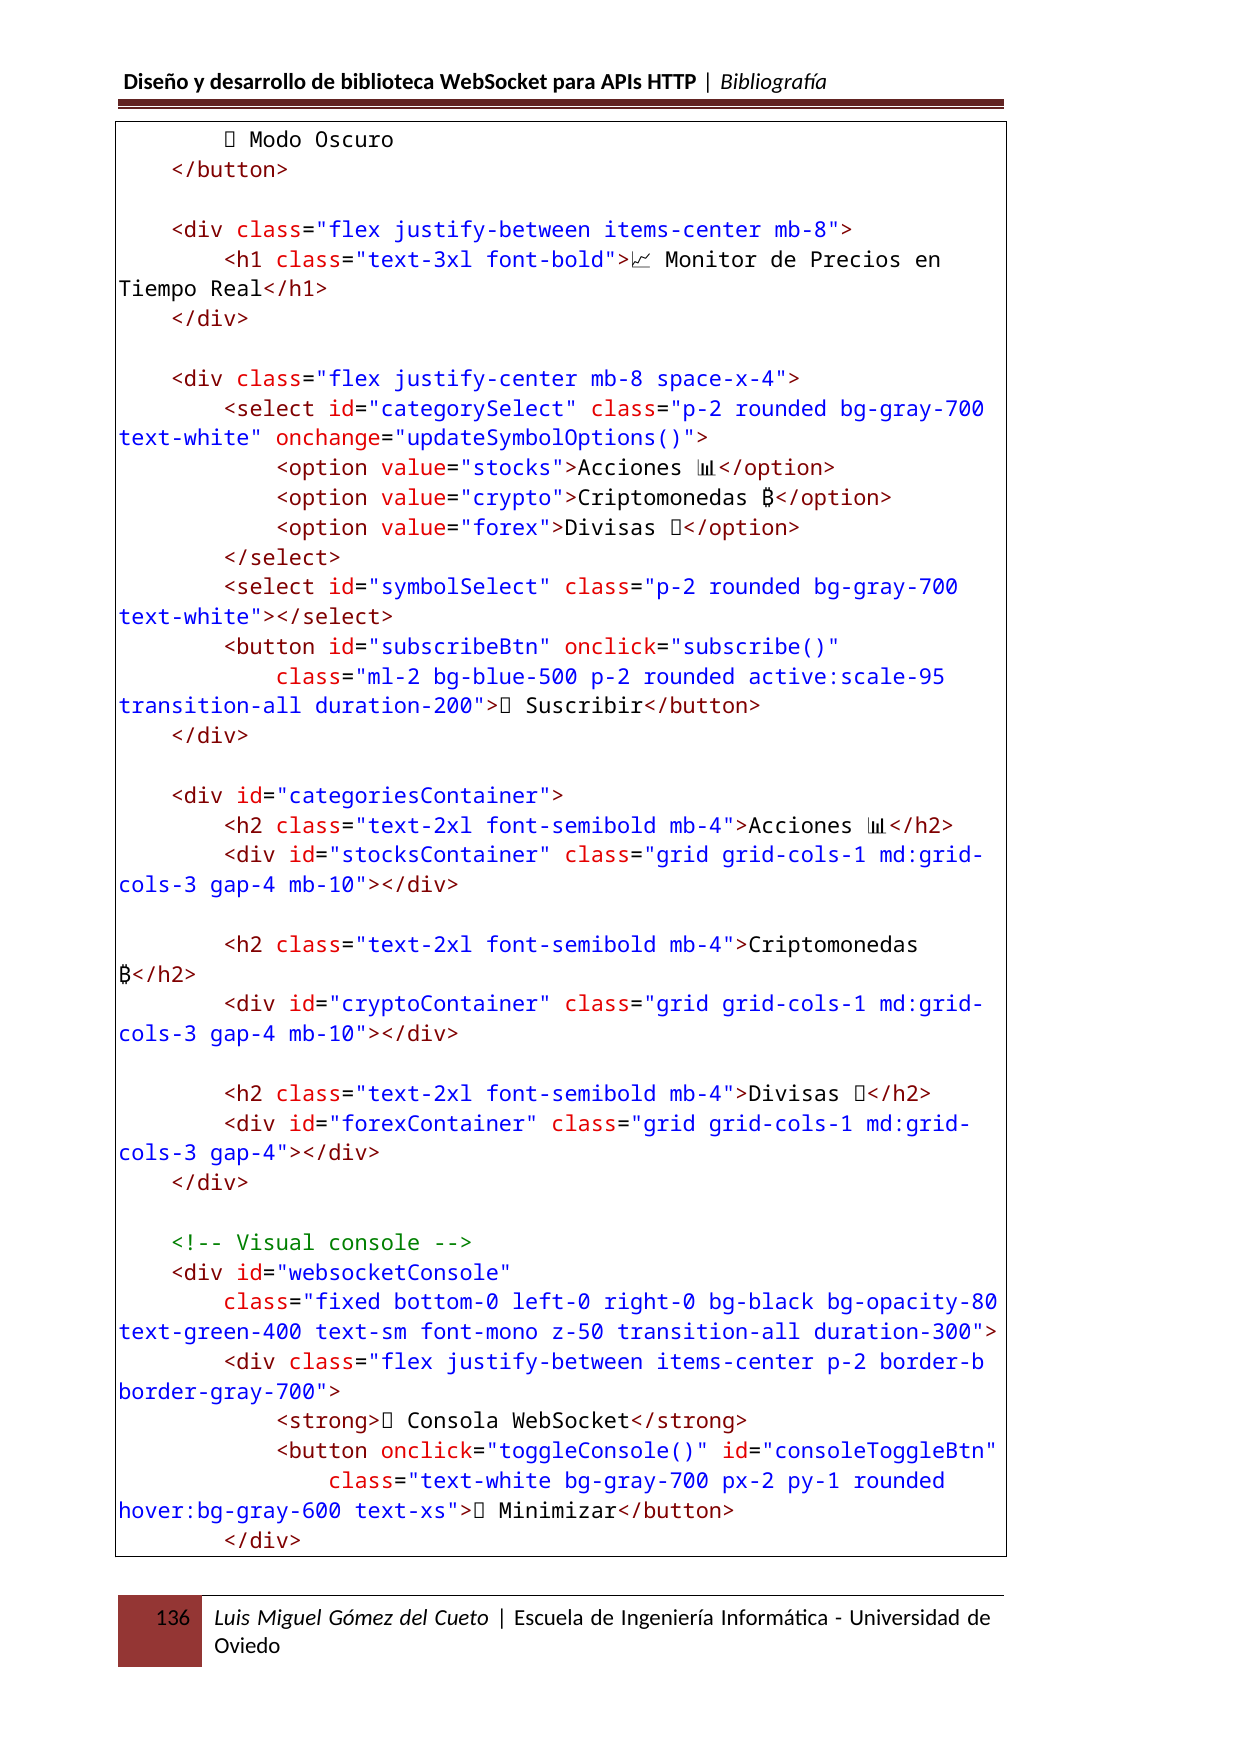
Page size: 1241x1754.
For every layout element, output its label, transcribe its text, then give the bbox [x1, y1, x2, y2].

text 🌙 Modo Oscuro [116, 122, 1006, 154]
text <div id="cryptoContainer" class="grid grid-cols-1 md:grid-cols-3 gap-4 mb-10"></div> [118, 988, 1004, 1048]
text <option value="stocks">Acciones 📊</option> [118, 452, 1004, 482]
text <option value="crypto">Criptomonedas ₿</option> [118, 482, 1004, 512]
text <div id="stocksContainer" class="grid grid-cols-1 md:grid-cols-3 gap-4 mb-10"></div> [118, 839, 1004, 899]
text class="text-white bg-gray-700 px-2 py-1 rounded hover:bg-gray-600 text-xs">🔽 Minimizar</button> [118, 1465, 1004, 1521]
text <select id="categorySelect" class="p-2 rounded bg-gray-700 text-white" onchange="updateSymbolOptions()"> [118, 392, 1004, 452]
text <div class="flex justify-center mb-8 space-x-4"> [118, 363, 1004, 392]
text <div id="categoriesContainer"> [118, 780, 1004, 809]
text class="fixed bottom-0 left-0 right-0 bg-black bg-opacity-80 text-green-400 text-sm font-mono z-50 transition-all duration-300"> [118, 1286, 1004, 1346]
text <button onclick="toggleConsole()" id="consoleToggleBtn" [118, 1435, 1004, 1465]
text <div id="websocketConsole" [118, 1256, 1004, 1286]
text <h2 class="text-2xl font-semibold mb-4">Criptomonedas ₿</h2> [118, 929, 1004, 988]
text <h1 class="text-3xl font-bold">📈 Monitor de Precios en Tiempo Real</h1> [118, 243, 1004, 303]
text </div> [118, 1167, 1004, 1197]
text <div id="forexContainer" class="grid grid-cols-1 md:grid-cols-3 gap-4"></div> [118, 1107, 1004, 1167]
text <select id="symbolSelect" class="p-2 rounded bg-gray-700 text-white"></select> [118, 571, 1004, 631]
text class="ml-2 bg-blue-500 p-2 rounded active:scale-95 transition-all duration-200">➕ Suscribir</button> [118, 661, 1004, 720]
text <!-- Visual console --> [118, 1227, 1004, 1256]
text </select> [118, 541, 1004, 571]
text </div> [118, 303, 1004, 333]
text <h2 class="text-2xl font-semibold mb-4">Divisas 💱</h2> [118, 1078, 1004, 1107]
text </div> [118, 720, 1004, 750]
text </button> [118, 154, 1004, 184]
text <div class="flex justify-between items-center p-2 border-b border-gray-700"> [118, 1346, 1004, 1405]
text <button id="subscribeBtn" onclick="subscribe()" [118, 631, 1004, 661]
text <option value="forex">Divisas 💱</option> [118, 512, 1004, 541]
text <strong>📱 Consola WebSocket</strong> [118, 1405, 1004, 1435]
text <div class="flex justify-between items-center mb-8"> [118, 214, 1004, 243]
text <h2 class="text-2xl font-semibold mb-4">Acciones 📊</h2> [118, 809, 1004, 839]
text </div> [116, 1521, 1006, 1556]
